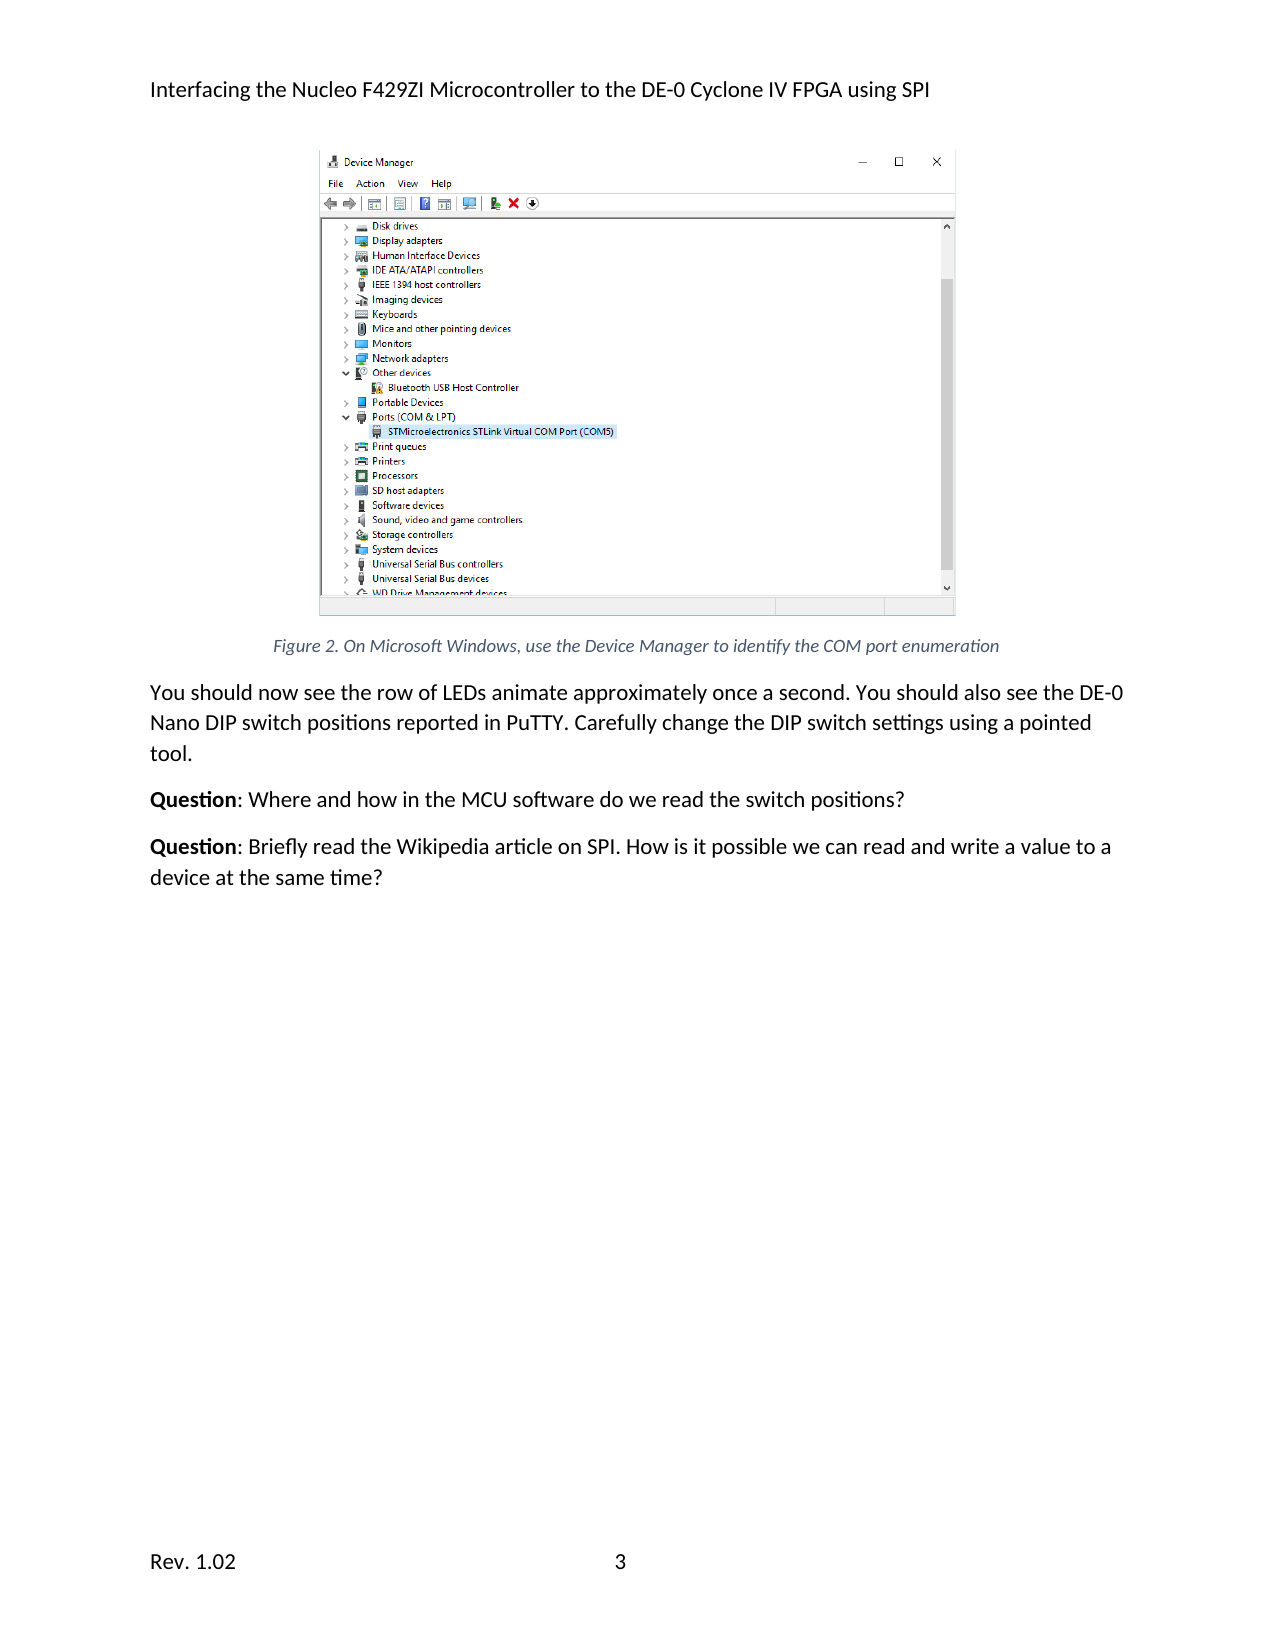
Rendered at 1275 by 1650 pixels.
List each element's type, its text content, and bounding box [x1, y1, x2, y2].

text Question: Where and how in the MCU software do we read the switch positions? [150, 786, 1125, 813]
picture [319, 150, 956, 616]
text Question: Briefly read the Wikipedia article on SPI. How is it possible we can read and write a value to a device at the same time? [150, 832, 1125, 891]
text You should now see the row of LEDs animate approximately once a second. You should also see the DE-0 Nano DIP switch positions reported in PuTTY. Carefully change the DIP switch settings using a pointed tool. [150, 678, 1125, 767]
text Figure 2. On Microsoft Windows, use the Device Manager to identify the COM port enumeration [150, 634, 1125, 657]
